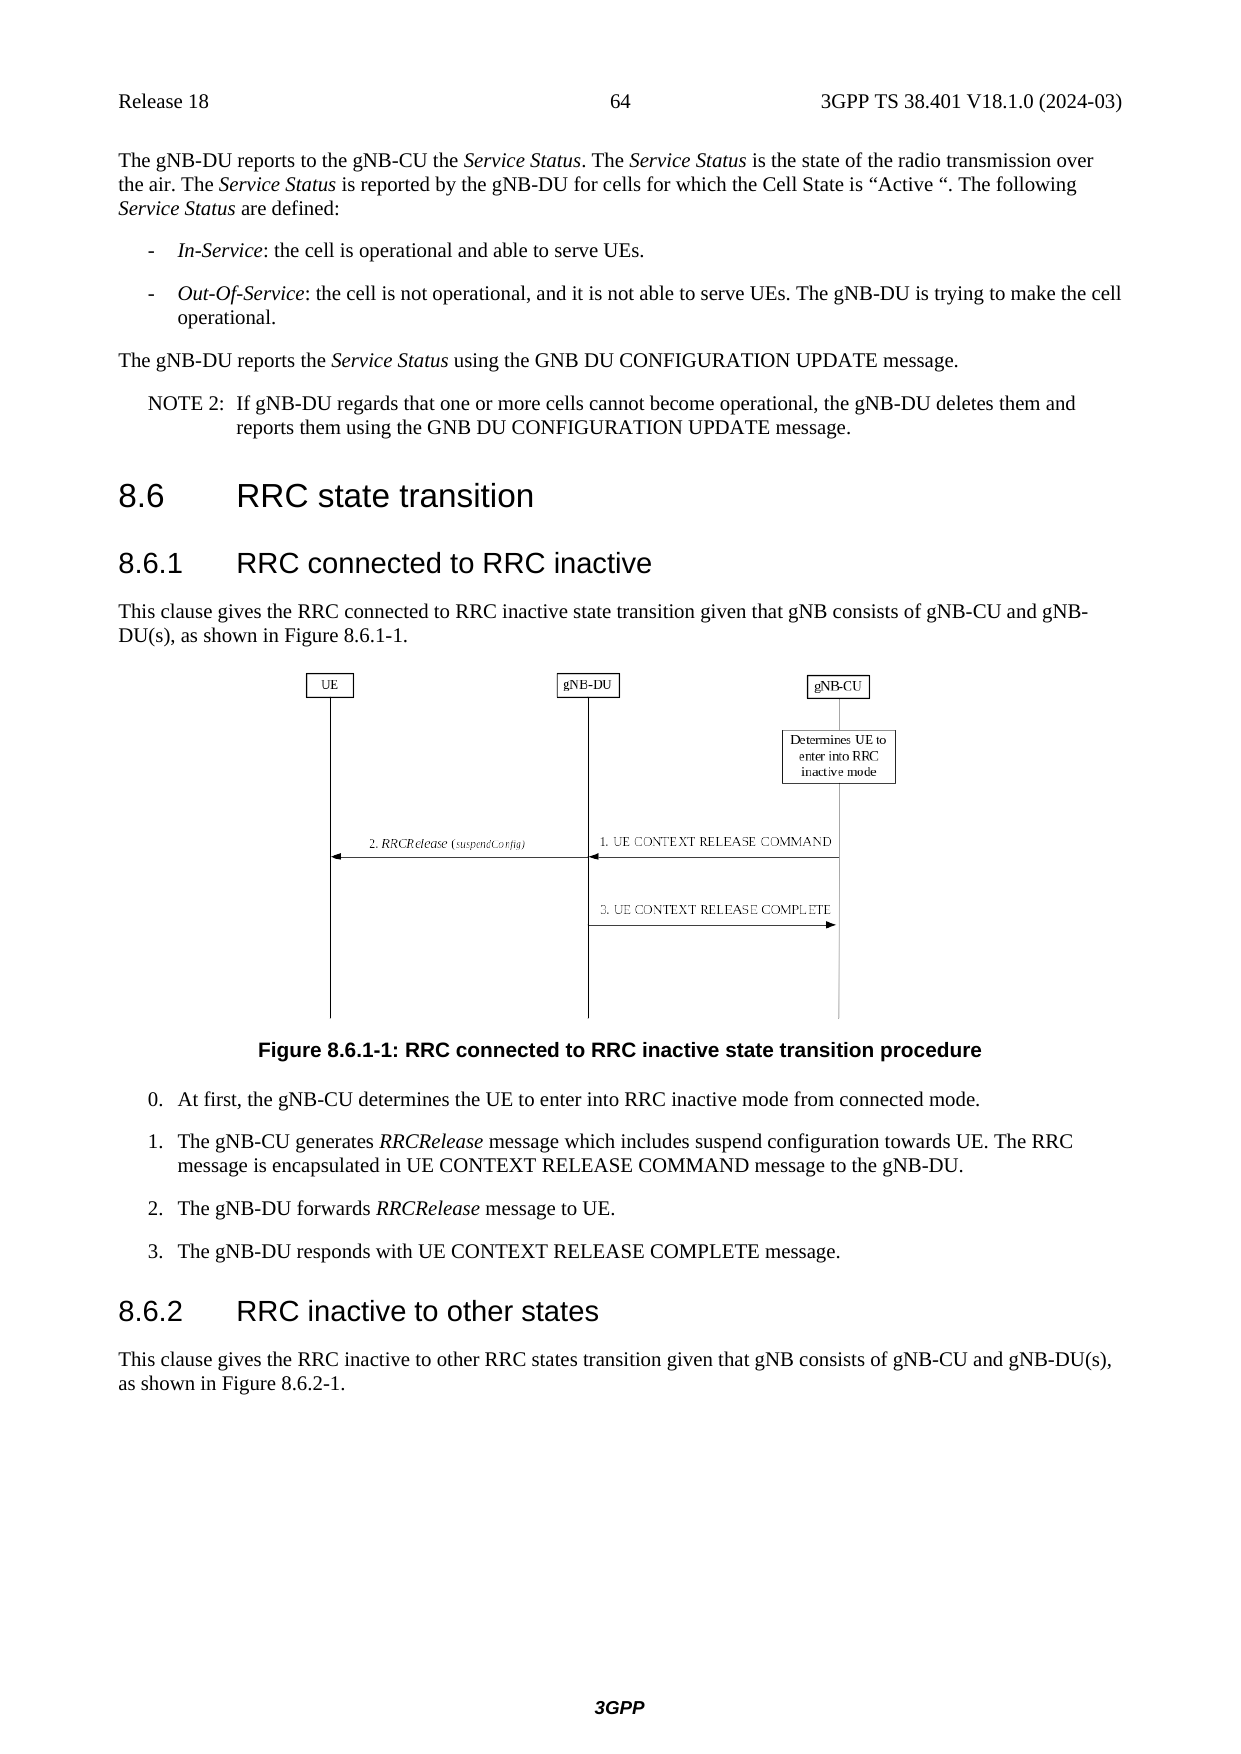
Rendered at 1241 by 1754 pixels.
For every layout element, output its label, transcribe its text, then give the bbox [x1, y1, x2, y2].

text This clause gives the RRC connected to RRC inactive state transition given that gNB consists of gNB-CU and gNB-DU(s), as shown in Figure 8.6.1-1. [118, 598, 1122, 647]
text 3. The gNB-DU responds with UE CONTEXT RELEASE COMPLETE message. [148, 1239, 1122, 1263]
text Figure 8.6.1-1: RRC connected to RRC inactive state transition procedure [118, 1038, 1122, 1062]
subtitle 8.6.1 RRC connected to RRC inactive [118, 546, 1122, 580]
text 1. The gNB-CU generates RRCRelease message which includes suspend configuration towards UE. The RRC message is encapsulated in UE CONTEXT RELEASE COMMAND message to the gNB-DU. [148, 1129, 1122, 1177]
text - Out-Of-Service: the cell is not operational, and it is not able to serve UEs. The gNB-DU is trying to make the cell operational. [148, 281, 1122, 329]
subtitle 8.6.2 RRC inactive to other states [118, 1294, 1122, 1328]
text The gNB-DU reports the Service Status using the GNB DU CONFIGURATION UPDATE message. [118, 348, 1122, 372]
subtitle 8.6 RRC state transition [118, 477, 1122, 515]
text 0. At first, the gNB-CU determines the UE to enter into RRC inactive mode from connected mode. [148, 1087, 1122, 1111]
text The gNB-DU reports to the gNB-CU the Service Status. The Service Status is the state of the radio transmission over the air. The Service Status is reported by the gNB-DU for cells for which the Cell State is “Active “. The following Service Status are defined: [118, 147, 1122, 220]
text NOTE 2: If gNB-DU regards that one or more cells cannot become operational, the gNB-DU deletes them and reports them using the GNB DU CONFIGURATION UPDATE message. [148, 391, 1122, 439]
text 2. The gNB-DU forwards RRCRelease message to UE. [148, 1196, 1122, 1220]
text This clause gives the RRC inactive to other RRC states transition given that gNB consists of gNB-CU and gNB-DU(s), as shown in Figure 8.6.2-1. [118, 1347, 1122, 1395]
text - In-Service: the cell is operational and able to serve UEs. [148, 238, 1122, 262]
